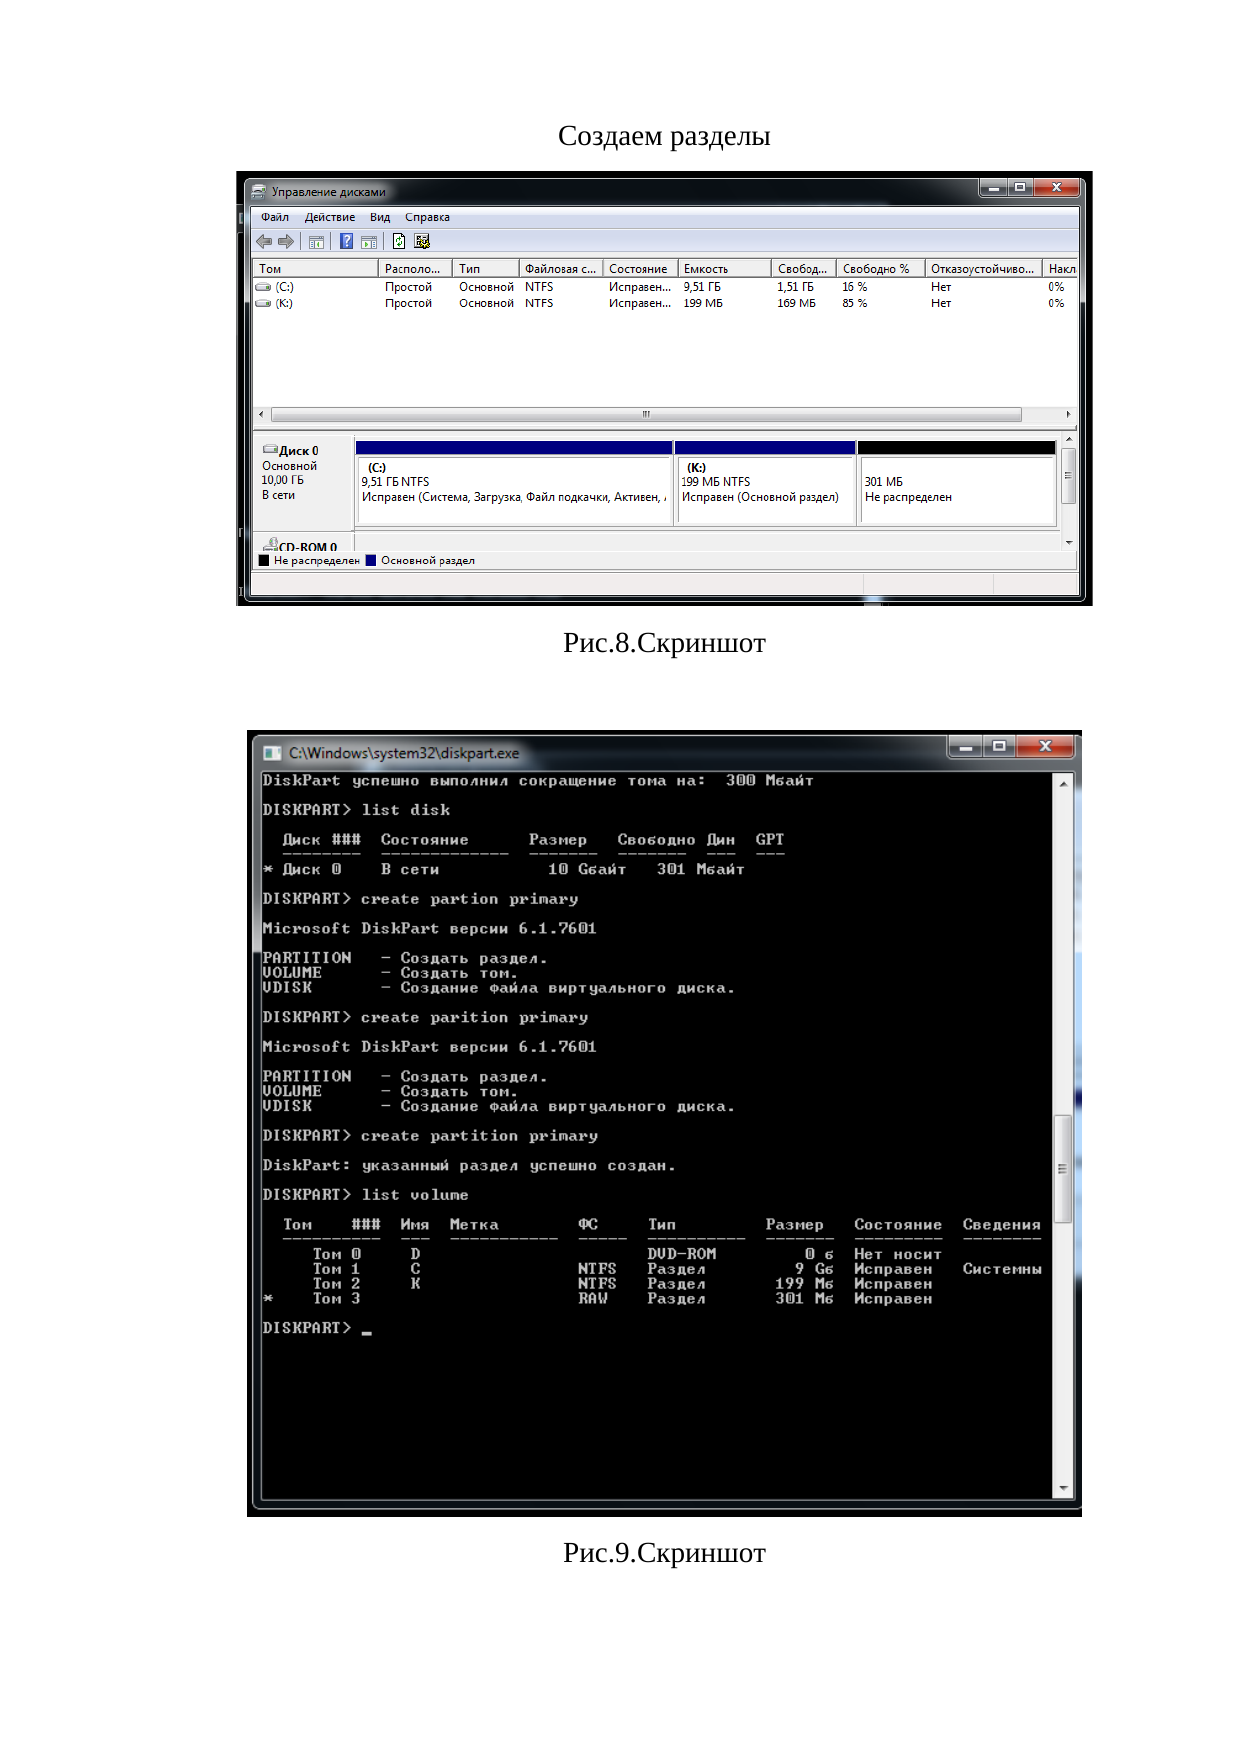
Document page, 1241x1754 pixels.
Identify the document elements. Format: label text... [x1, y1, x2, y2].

text Рис.9.Скриншот [177, 1535, 1152, 1568]
text Рис.8.Скриншот [177, 625, 1152, 658]
picture [236, 171, 1093, 606]
picture [247, 730, 1082, 1517]
text Создаем разделы [177, 118, 1152, 152]
